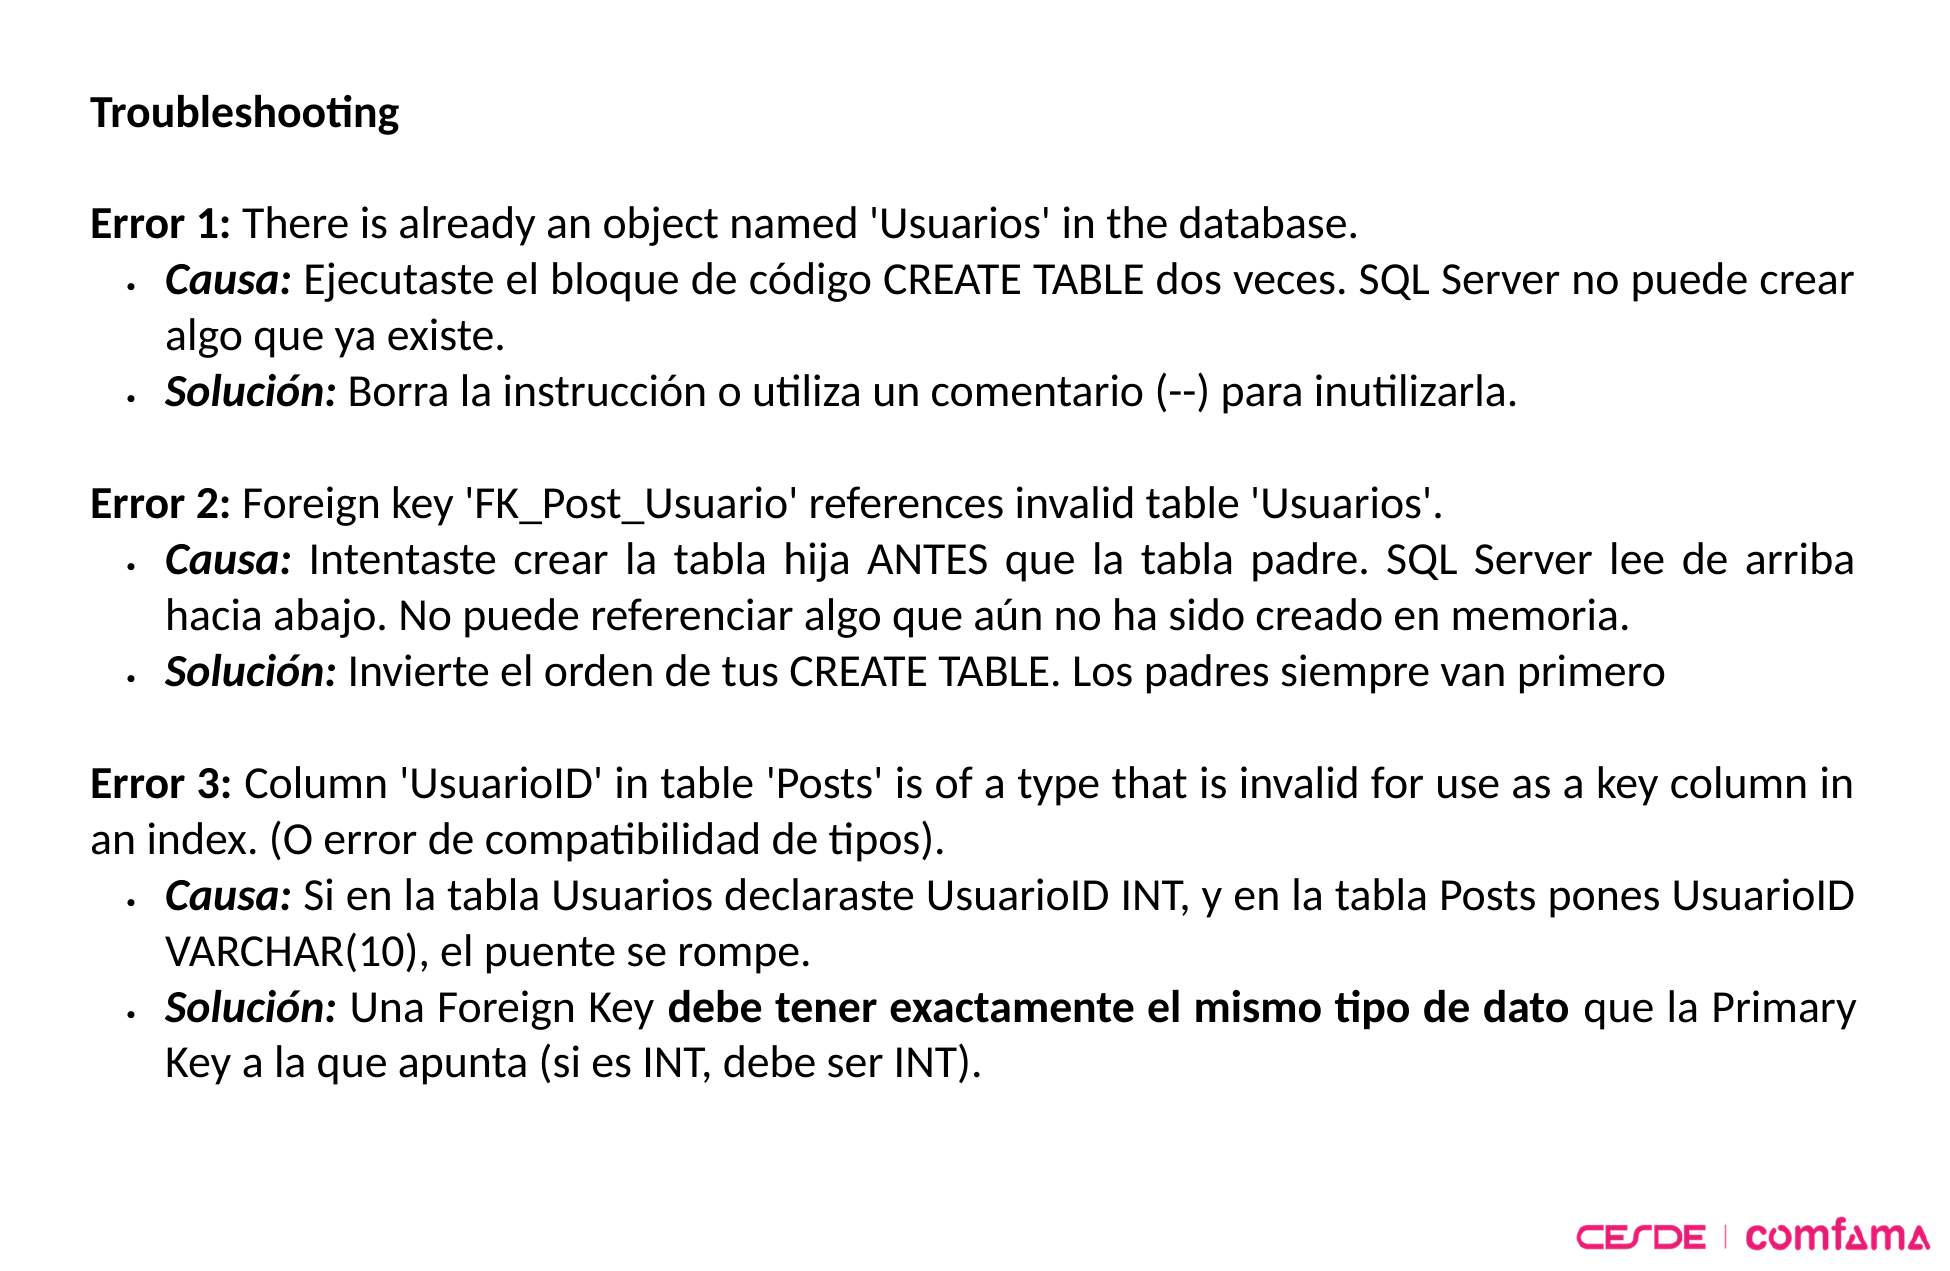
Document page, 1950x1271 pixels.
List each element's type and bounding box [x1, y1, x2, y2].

picture [1567, 1208, 1939, 1258]
